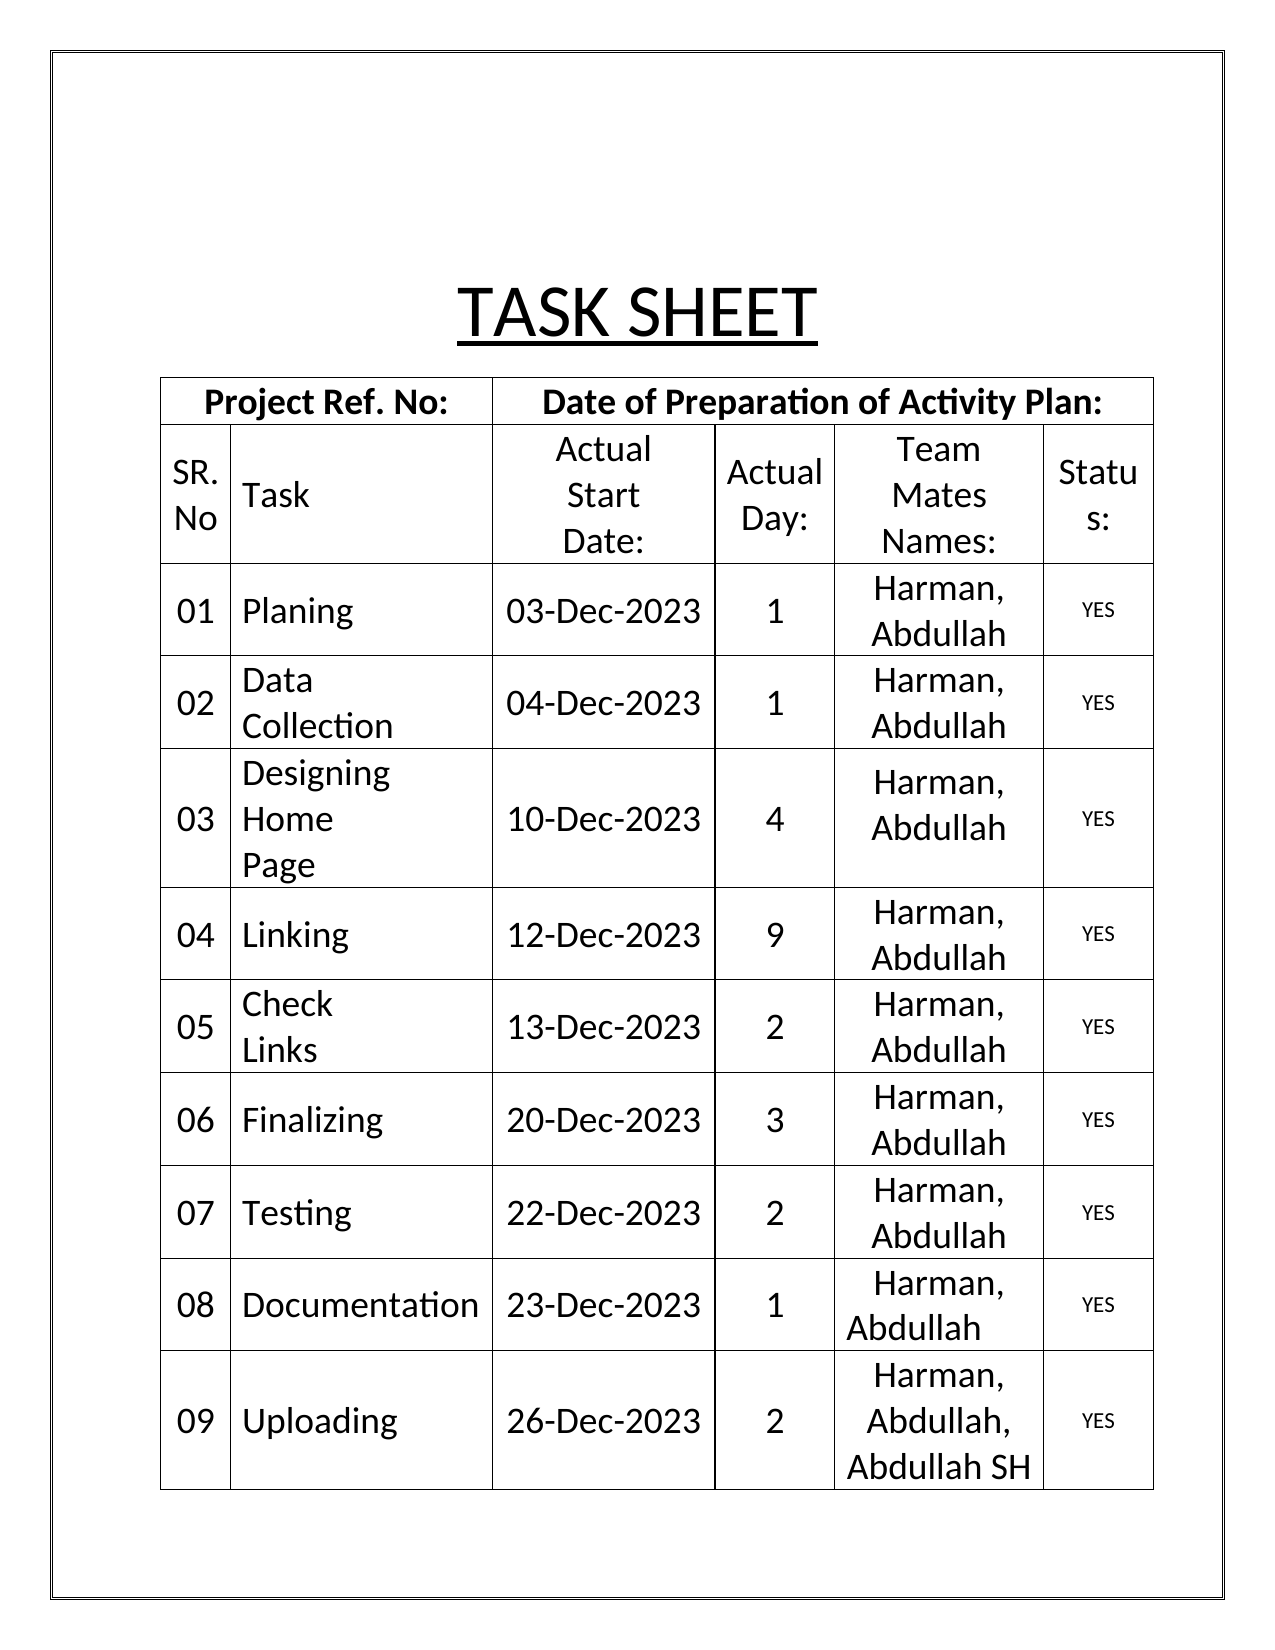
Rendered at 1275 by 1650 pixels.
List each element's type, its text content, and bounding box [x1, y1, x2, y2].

table_cell Check Links [231, 980, 492, 1072]
table_header Project Ref. No: [161, 378, 492, 424]
table_cell Data Collection [231, 656, 492, 748]
table_cell 07 [161, 1166, 230, 1257]
table_cell Documentation [231, 1259, 492, 1350]
table_cell Harman, Abdullah [835, 980, 1043, 1072]
table_cell 3 [716, 1073, 834, 1165]
table_cell Team Mates Names: [835, 425, 1043, 563]
table_cell Actual Start Date: [493, 425, 714, 563]
table_cell 1 [716, 1259, 834, 1350]
table_cell YES [1044, 1073, 1153, 1165]
table_cell 20-Dec-2023 [493, 1073, 714, 1165]
table_cell 9 [716, 888, 834, 979]
table_cell Harman, Abdullah [835, 1259, 1043, 1350]
table_cell Harman, Abdullah, Abdullah SH [835, 1351, 1043, 1489]
table_cell YES [1044, 656, 1153, 748]
table_cell 05 [161, 980, 230, 1072]
table_cell 26-Dec-2023 [493, 1351, 714, 1489]
table_cell YES [1044, 1259, 1153, 1350]
table_cell 23-Dec-2023 [493, 1259, 714, 1350]
table_cell 4 [716, 749, 834, 887]
table_header Date of Preparation of Activity Plan: [493, 378, 1153, 424]
table_cell 08 [161, 1259, 230, 1350]
table_cell Testing [231, 1166, 492, 1257]
table_cell Actual Day: [716, 425, 834, 563]
table_cell YES [1044, 1351, 1153, 1489]
table_cell 2 [716, 1351, 834, 1489]
table_cell YES [1044, 564, 1153, 655]
table_cell 03-Dec-2023 [493, 564, 714, 655]
table_cell Harman, Abdullah [835, 888, 1043, 979]
table_cell 2 [716, 980, 834, 1072]
table_cell Status: [1044, 425, 1153, 563]
table_cell Harman, Abdullah [835, 1073, 1043, 1165]
table_cell YES [1044, 980, 1153, 1072]
table_cell Linking [231, 888, 492, 979]
table_cell 12-Dec-2023 [493, 888, 714, 979]
table_cell 06 [161, 1073, 230, 1165]
table_cell Task [231, 425, 492, 563]
table_cell 03 [161, 749, 230, 887]
table_cell 01 [161, 564, 230, 655]
table_cell 1 [716, 656, 834, 748]
text TASK SHEET [150, 264, 1125, 355]
table_cell SR. No [161, 425, 230, 563]
table_cell Planing [231, 564, 492, 655]
table_cell Finalizing [231, 1073, 492, 1165]
table_cell 22-Dec-2023 [493, 1166, 714, 1257]
table_cell YES [1044, 749, 1153, 887]
table_cell Harman, Abdullah [835, 1166, 1043, 1257]
table_cell 13-Dec-2023 [493, 980, 714, 1072]
table_cell 04-Dec-2023 [493, 656, 714, 748]
table_cell Uploading [231, 1351, 492, 1489]
table_cell Designing Home Page [231, 749, 492, 887]
table_cell 2 [716, 1166, 834, 1257]
table_cell 09 [161, 1351, 230, 1489]
table_cell YES [1044, 888, 1153, 979]
table_cell YES [1044, 1166, 1153, 1257]
table_cell 1 [716, 564, 834, 655]
table_cell Harman, Abdullah [835, 564, 1043, 655]
table_cell Harman, Abdullah [835, 656, 1043, 748]
table_cell 04 [161, 888, 230, 979]
table_cell Harman, Abdullah [835, 749, 1043, 887]
table_cell 10-Dec-2023 [493, 749, 714, 887]
table_cell 02 [161, 656, 230, 748]
